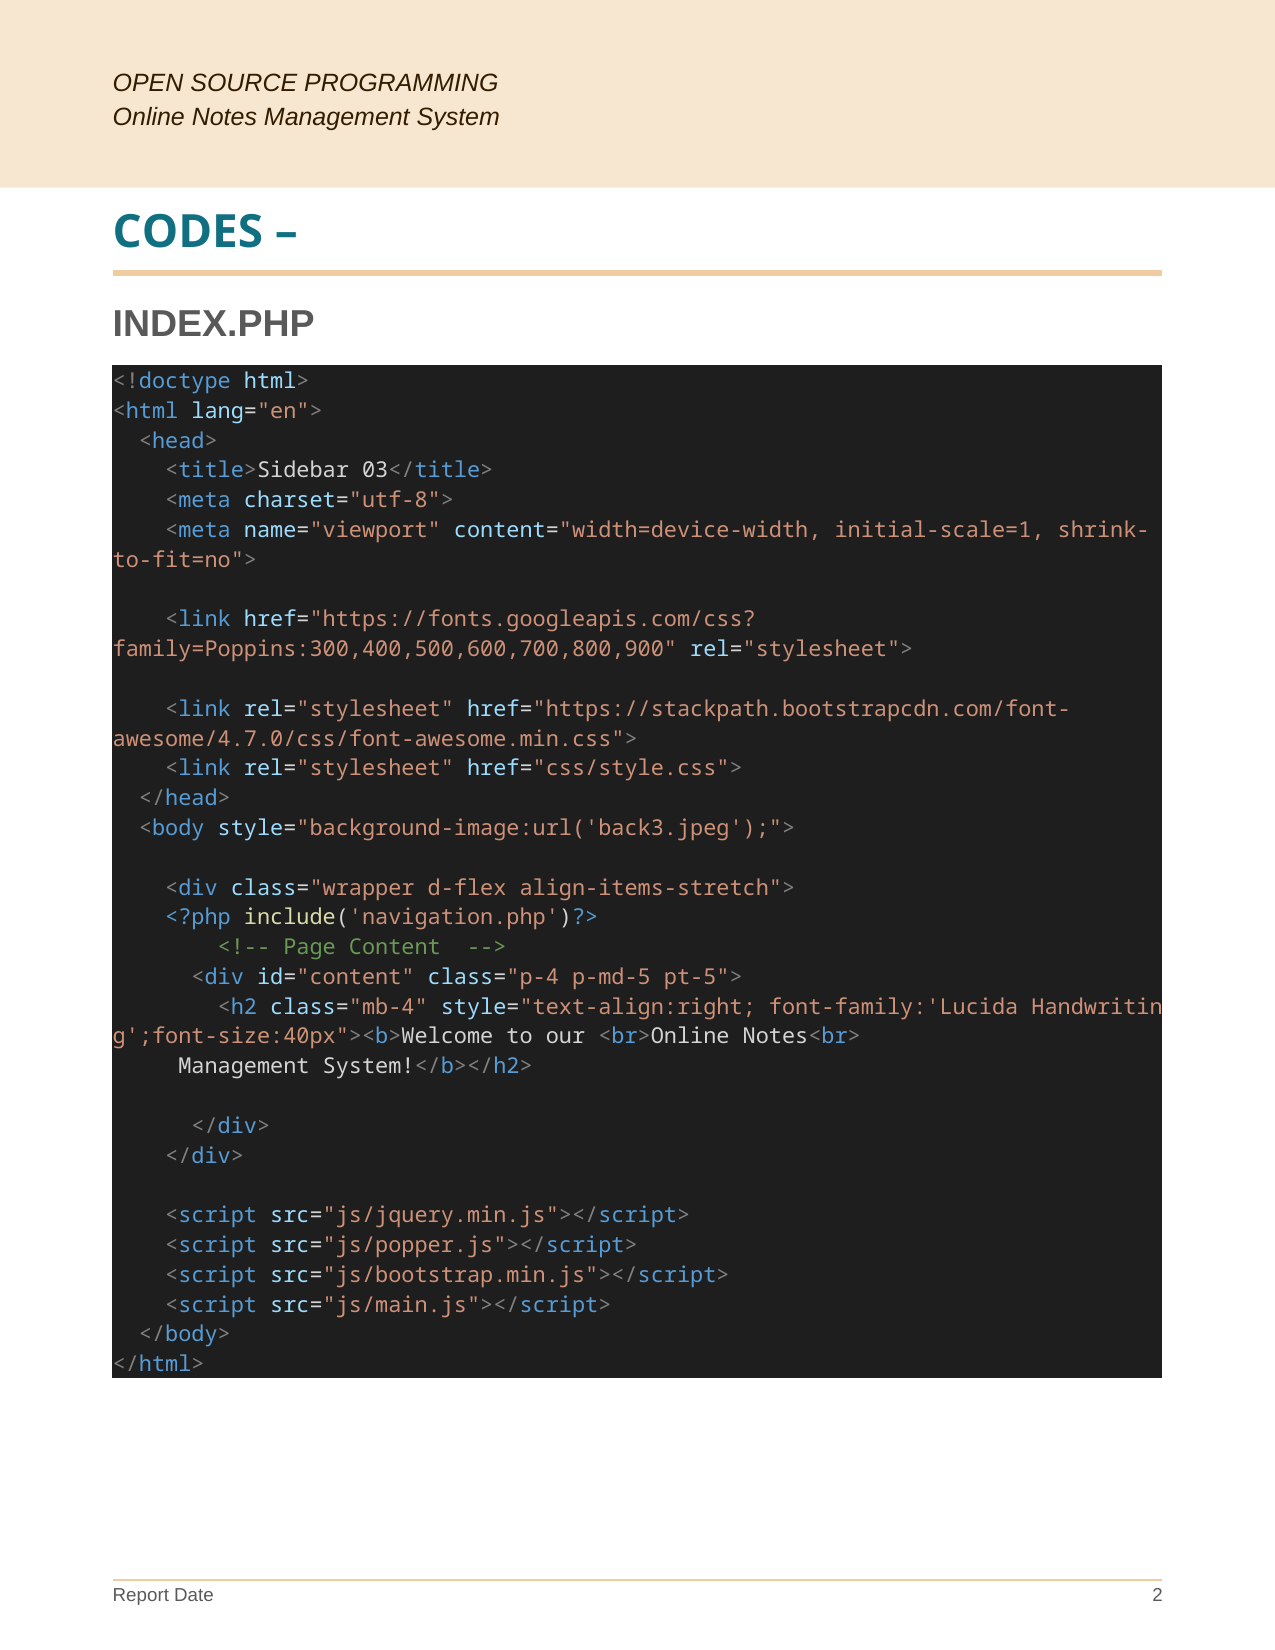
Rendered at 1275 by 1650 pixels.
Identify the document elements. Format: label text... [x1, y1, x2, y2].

text <script src="js/popper.js"></script> [112, 1229, 1162, 1259]
text <link rel="stylesheet" href="css/style.css"> [112, 752, 1162, 782]
subtitle CODES – [112, 199, 1162, 276]
text </head> [112, 782, 1162, 812]
text <div id="content" class="p-4 p-md-5 pt-5"> [112, 961, 1162, 991]
text </body> [112, 1318, 1162, 1348]
text <!-- Page Content --> [112, 931, 1162, 961]
text <div class="wrapper d-flex align-items-stretch"> [112, 871, 1162, 901]
text </html> [112, 1348, 1162, 1378]
text </div> [112, 1110, 1162, 1139]
text <script src="js/main.js"></script> [112, 1288, 1162, 1318]
text <body style="background-image:url('back3.jpeg');"> [112, 812, 1162, 842]
text <!doctype html> [112, 365, 1162, 395]
text <html lang="en"> [112, 395, 1162, 424]
text <meta charset="utf-8"> [112, 484, 1162, 514]
text <meta name="viewport" content="width=device-width, initial-scale=1, shrink-to-fit=no"> [112, 514, 1162, 573]
text Management System!</b></h2> [112, 1050, 1162, 1080]
text <script src="js/bootstrap.min.js"></script> [112, 1259, 1162, 1288]
text <head> [112, 424, 1162, 454]
text <?php include('navigation.php')?> [112, 901, 1162, 931]
text <link rel="stylesheet" href="https://stackpath.bootstrapcdn.com/font-awesome/4.7.0/css/font-awesome.min.css"> [112, 693, 1162, 752]
text <h2 class="mb-4" style="text-align:right; font-family:'Lucida Handwriting';font-size:40px"><b>Welcome to our <br>Online Notes<br> [112, 991, 1162, 1050]
text <title>Sidebar 03</title> [112, 454, 1162, 484]
text </div> [112, 1139, 1162, 1169]
text <script src="js/jquery.min.js"></script> [112, 1199, 1162, 1229]
text INDEX.PHP [112, 301, 1162, 344]
text <link href="https://fonts.googleapis.com/css?family=Poppins:300,400,500,600,700,800,900" rel="stylesheet"> [112, 603, 1162, 663]
